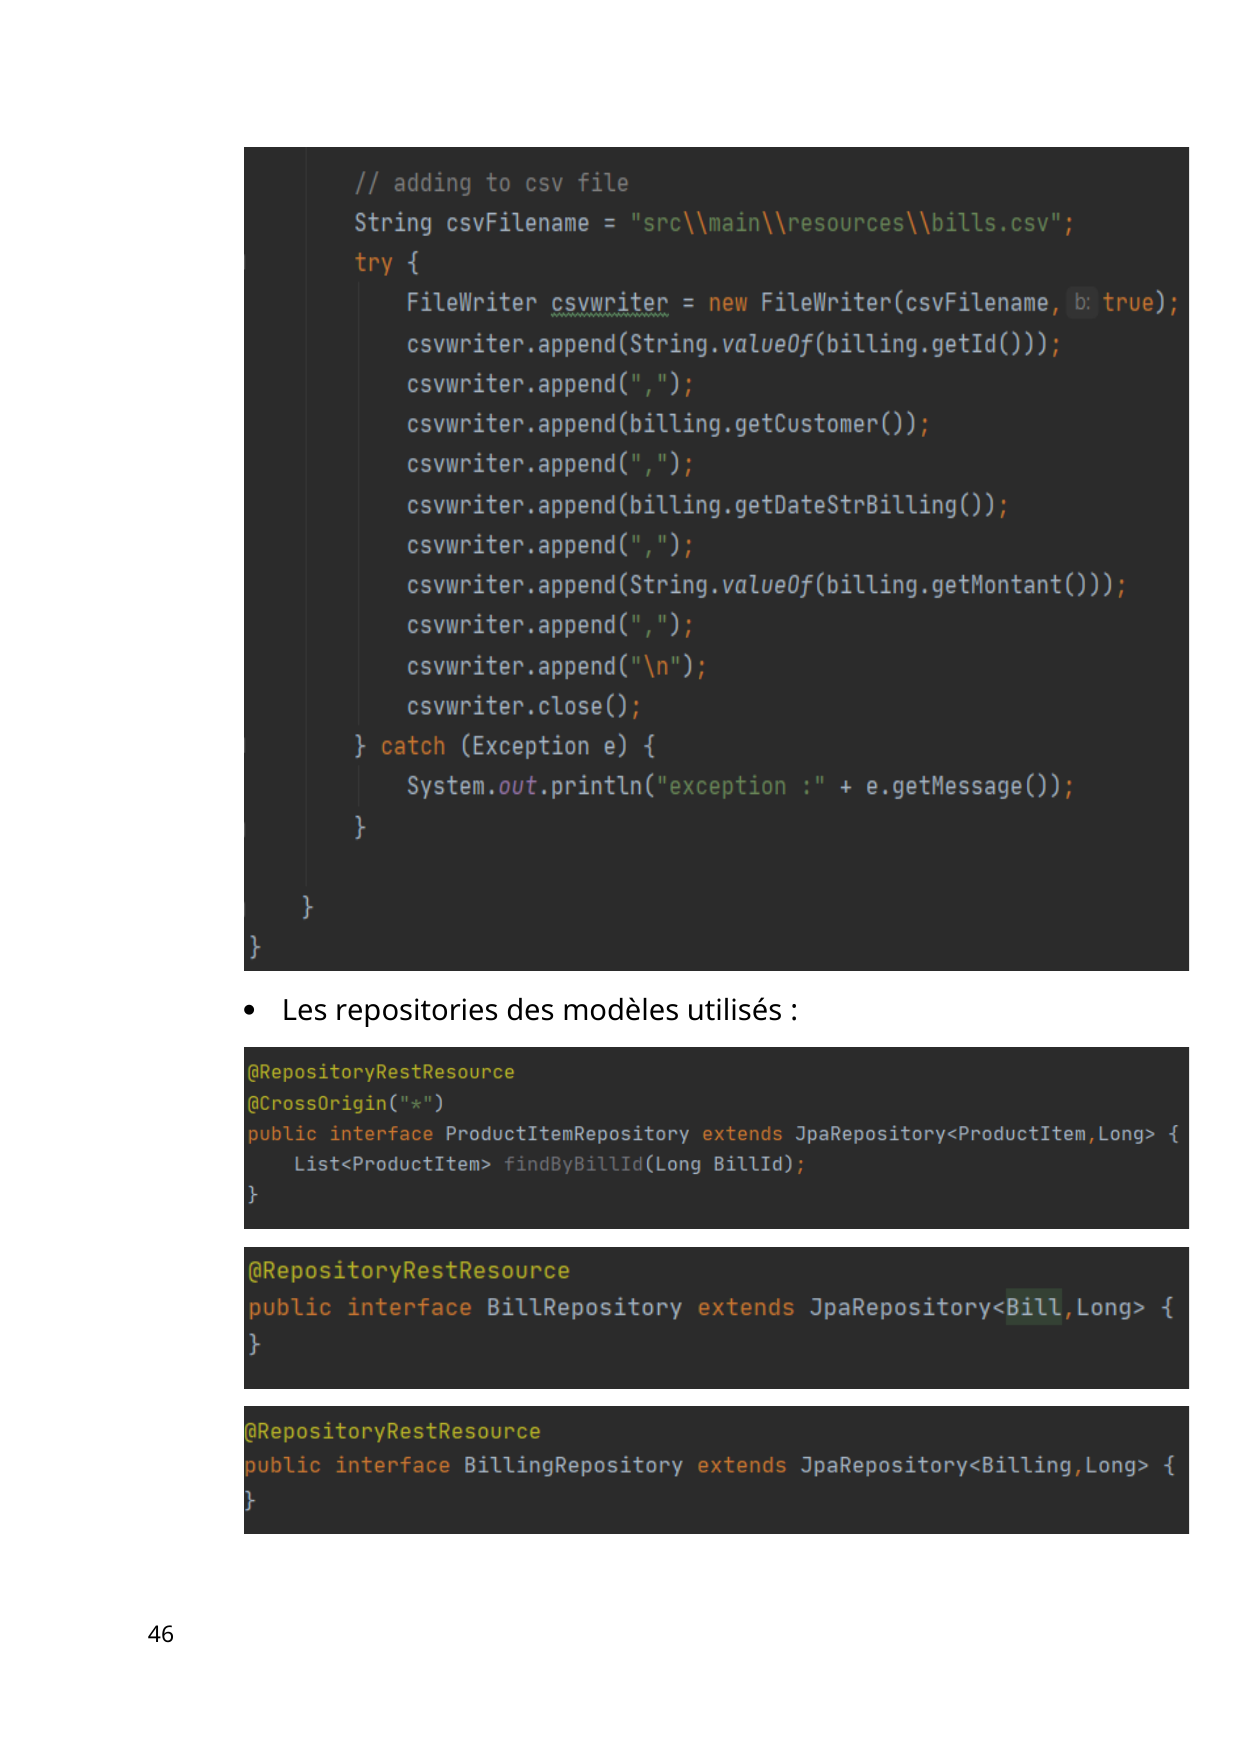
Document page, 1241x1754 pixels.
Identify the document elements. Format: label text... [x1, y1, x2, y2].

picture [244, 1047, 1190, 1229]
picture [244, 1406, 1190, 1534]
list Les repositories des modèles utilisés : [244, 989, 1093, 1028]
picture [244, 1247, 1190, 1389]
picture [244, 147, 1190, 971]
